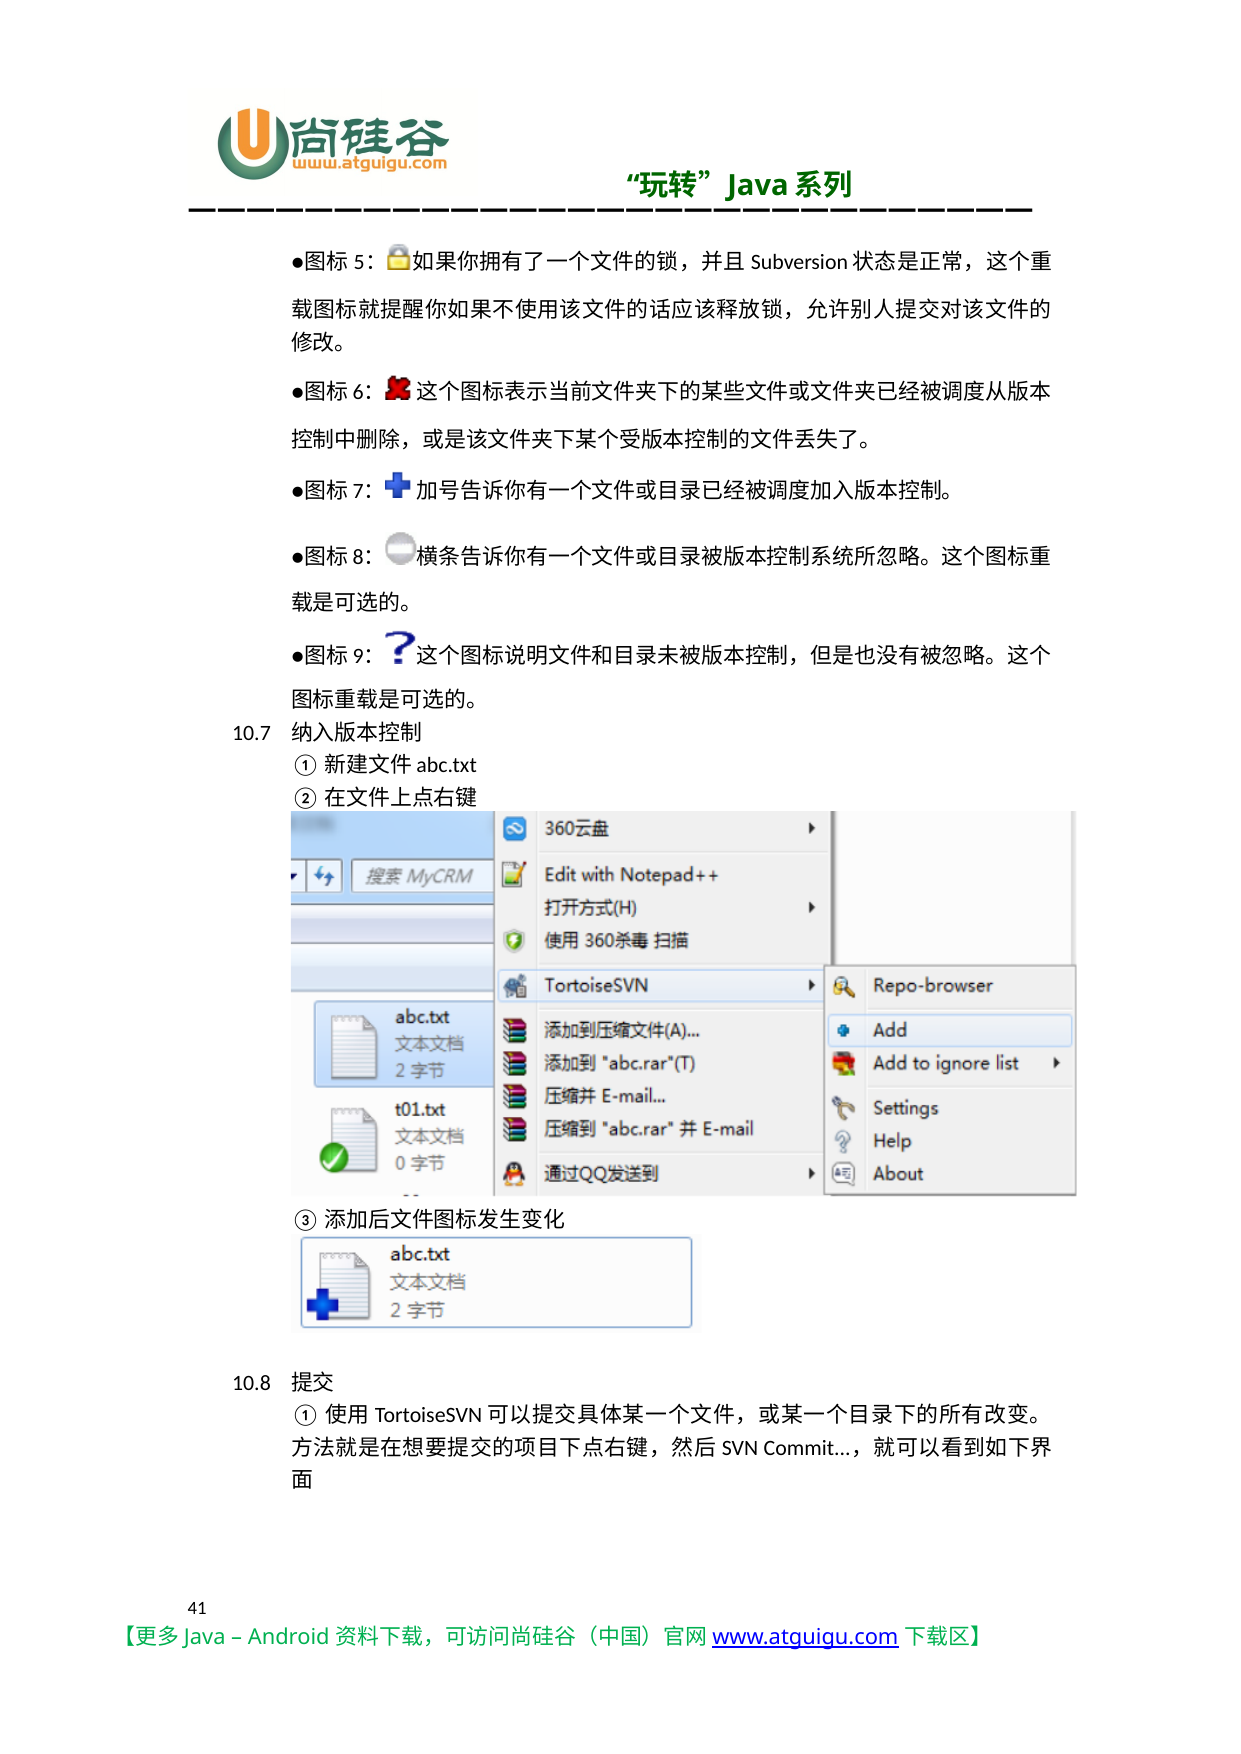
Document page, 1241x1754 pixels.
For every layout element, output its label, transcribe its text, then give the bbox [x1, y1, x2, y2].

list ①新建文件abc.txt [291, 747, 1053, 779]
picture [290, 1234, 702, 1333]
list ●图标5：如果你拥有了一个文件的锁，并且Subversion状态是正常，这个重载图标就提醒你如果不使用该文件的话应该释放锁，允许别人提交对该文件的修改。 [291, 227, 1053, 357]
list ②在文件上点右键 [291, 779, 1053, 811]
picture [385, 628, 417, 664]
list ①使用TortoiseSVN可以提交具体某一个文件，或某一个目录下的所有改变。方法就是在想要提交的项目下点右键，然后SVN Commit...，就可以看到如下界面 [291, 1397, 1053, 1494]
list 纳入版本控制 [232, 714, 1053, 747]
picture [385, 468, 417, 498]
list 提交 [232, 1364, 1053, 1397]
list ●图标6：这个图标表示当前文件夹下的某些文件或文件夹已经被调度从版本控制中删除，或是该文件夹下某个受版本控制的文件丢失了。 [291, 357, 1053, 454]
picture [187, 88, 479, 196]
list ●图标8：横条告诉你有一个文件或目录被版本控制系统所忽略。这个图标重载是可选的。 [291, 519, 1053, 617]
picture [385, 532, 417, 565]
list ③添加后文件图标发生变化 [291, 1202, 1053, 1234]
list ●图标9：这个图标说明文件和目录未被版本控制，但是也没有被忽略。这个图标重载是可选的。 [291, 617, 1053, 714]
list ●图标7：加号告诉你有一个文件或目录已经被调度加入版本控制。 [291, 454, 1053, 519]
picture [386, 242, 413, 270]
picture [385, 372, 417, 400]
